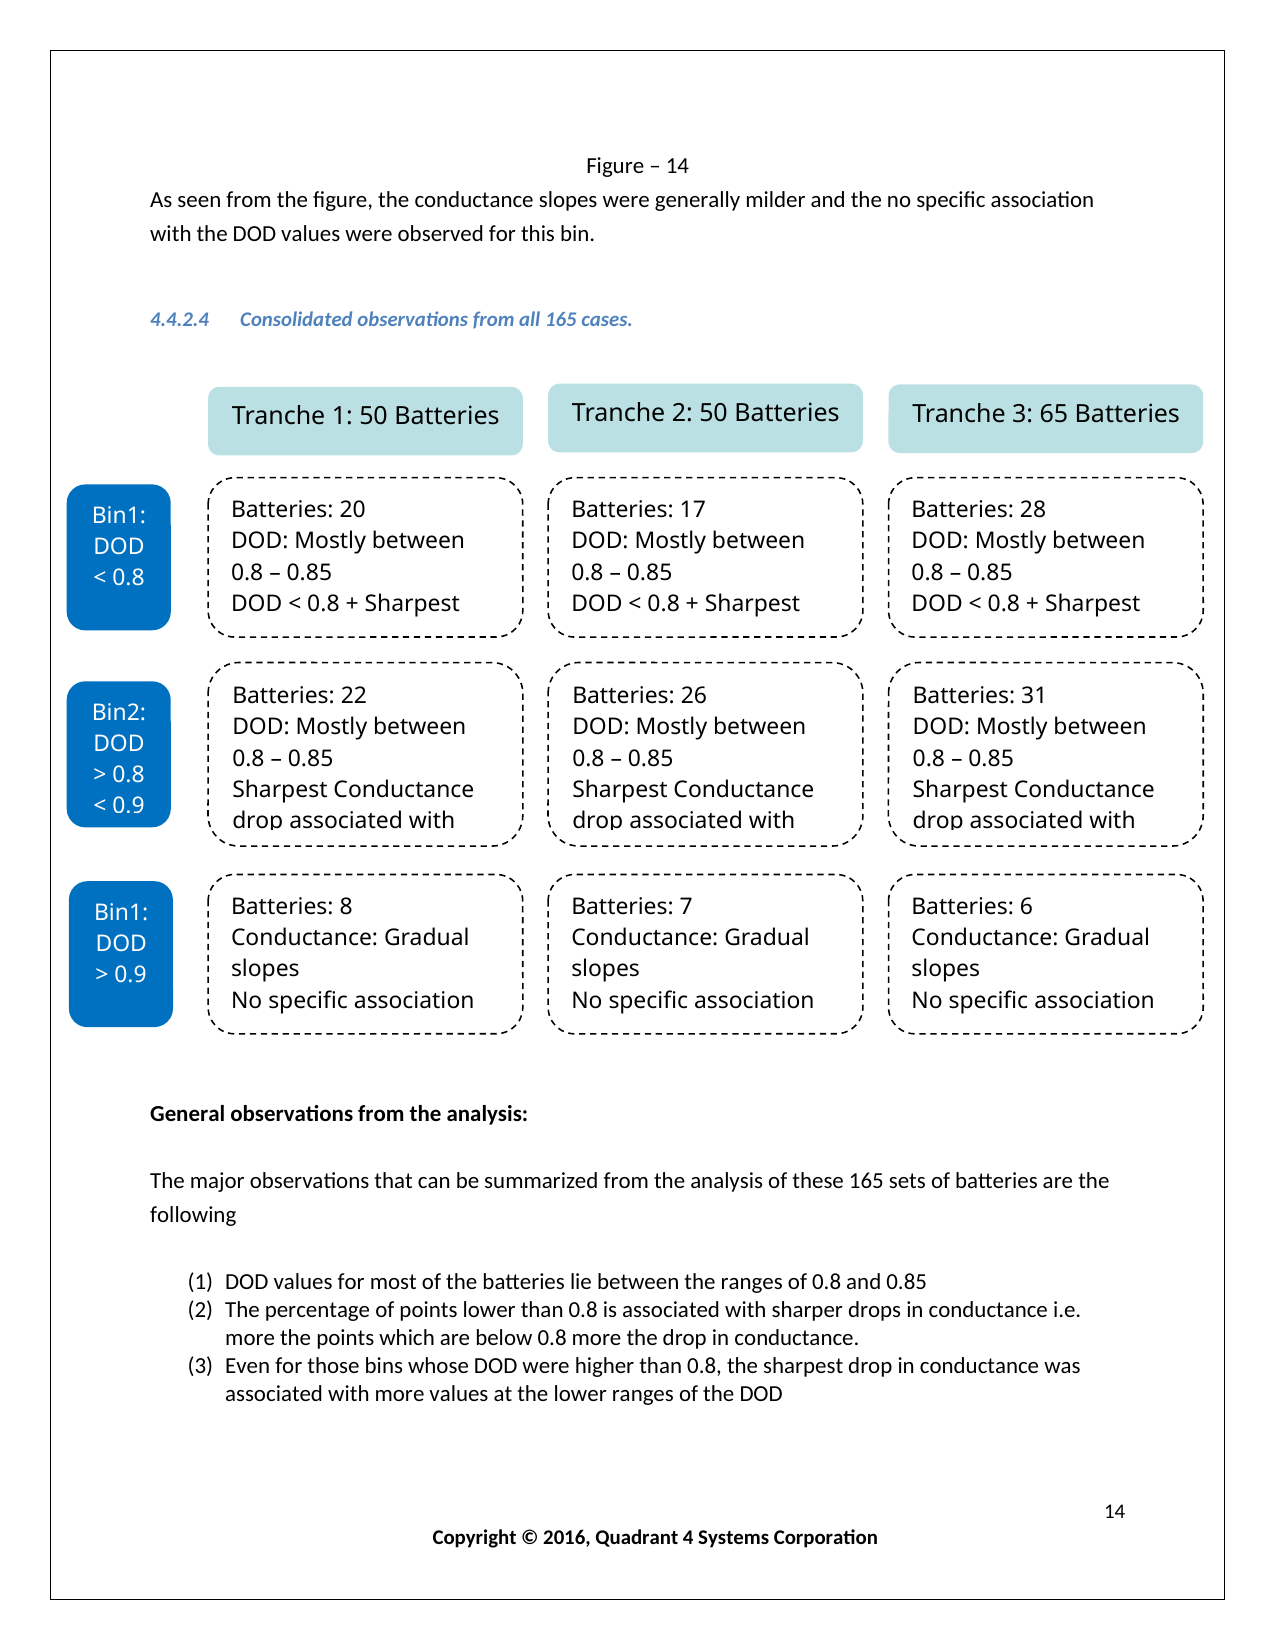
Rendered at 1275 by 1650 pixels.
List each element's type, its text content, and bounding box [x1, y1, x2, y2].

list DOD values for most of the batteries lie between the ranges of 0.8 and 0.85 [187, 1267, 1125, 1295]
text General observations from the analysis: [150, 1099, 1125, 1127]
text The major observations that can be summarized from the analysis of these 165 sets of batteries are the following [150, 1166, 1125, 1228]
text Figure – 14 [150, 152, 1125, 179]
text As seen from the figure, the conductance slopes were generally milder and the no specific association with the DOD values were observed for this bin. [150, 185, 1125, 247]
subtitle Consolidated observations from all 165 cases. [150, 307, 1125, 332]
list Even for those bins whose DOD were higher than 0.8, the sharpest drop in conductance was associated with more values at the lower ranges of the DOD [187, 1351, 1125, 1407]
list The percentage of points lower than 0.8 is associated with sharper drops in conductance i.e. more the points which are below 0.8 more the drop in conductance. [187, 1295, 1125, 1351]
